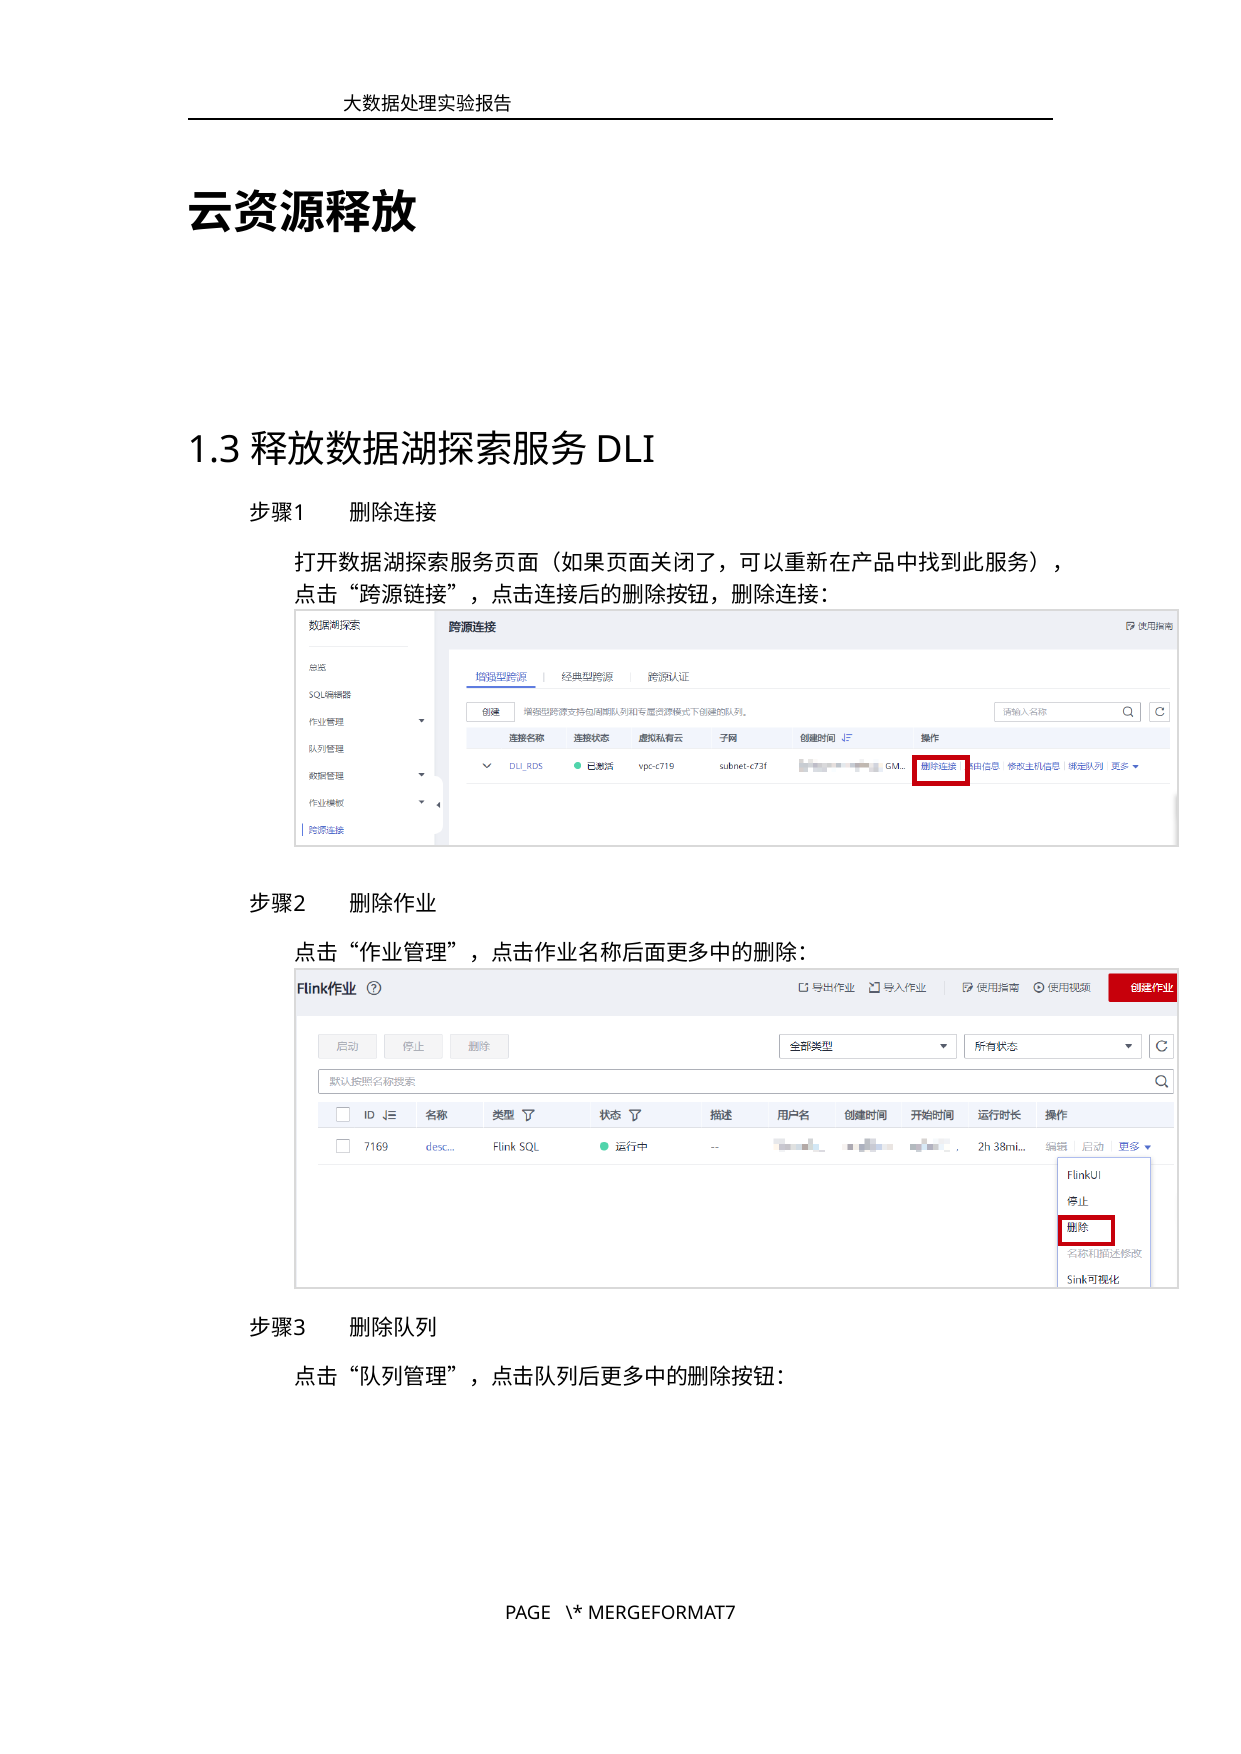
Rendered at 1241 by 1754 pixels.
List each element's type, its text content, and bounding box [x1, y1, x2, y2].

subtitle 释放数据湖探索服务DLI [187, 413, 1053, 478]
list 删除队列 [306, 1309, 1053, 1342]
list 删除作业 [306, 886, 1053, 918]
list 删除连接 [306, 495, 1053, 527]
text 打开数据湖探索服务页面（如果页面关闭了，可以重新在产品中找到此服务），点击“跨源链接”，点击连接后的删除按钮，删除连接： [294, 544, 1053, 609]
picture [296, 611, 1177, 845]
text 点击“队列管理”，点击队列后更多中的删除按钮： [294, 1358, 1053, 1391]
picture [296, 970, 1177, 1287]
text 点击“作业管理”，点击作业名称后面更多中的删除： [294, 935, 1053, 967]
subtitle 云资源释放 [187, 160, 1053, 257]
